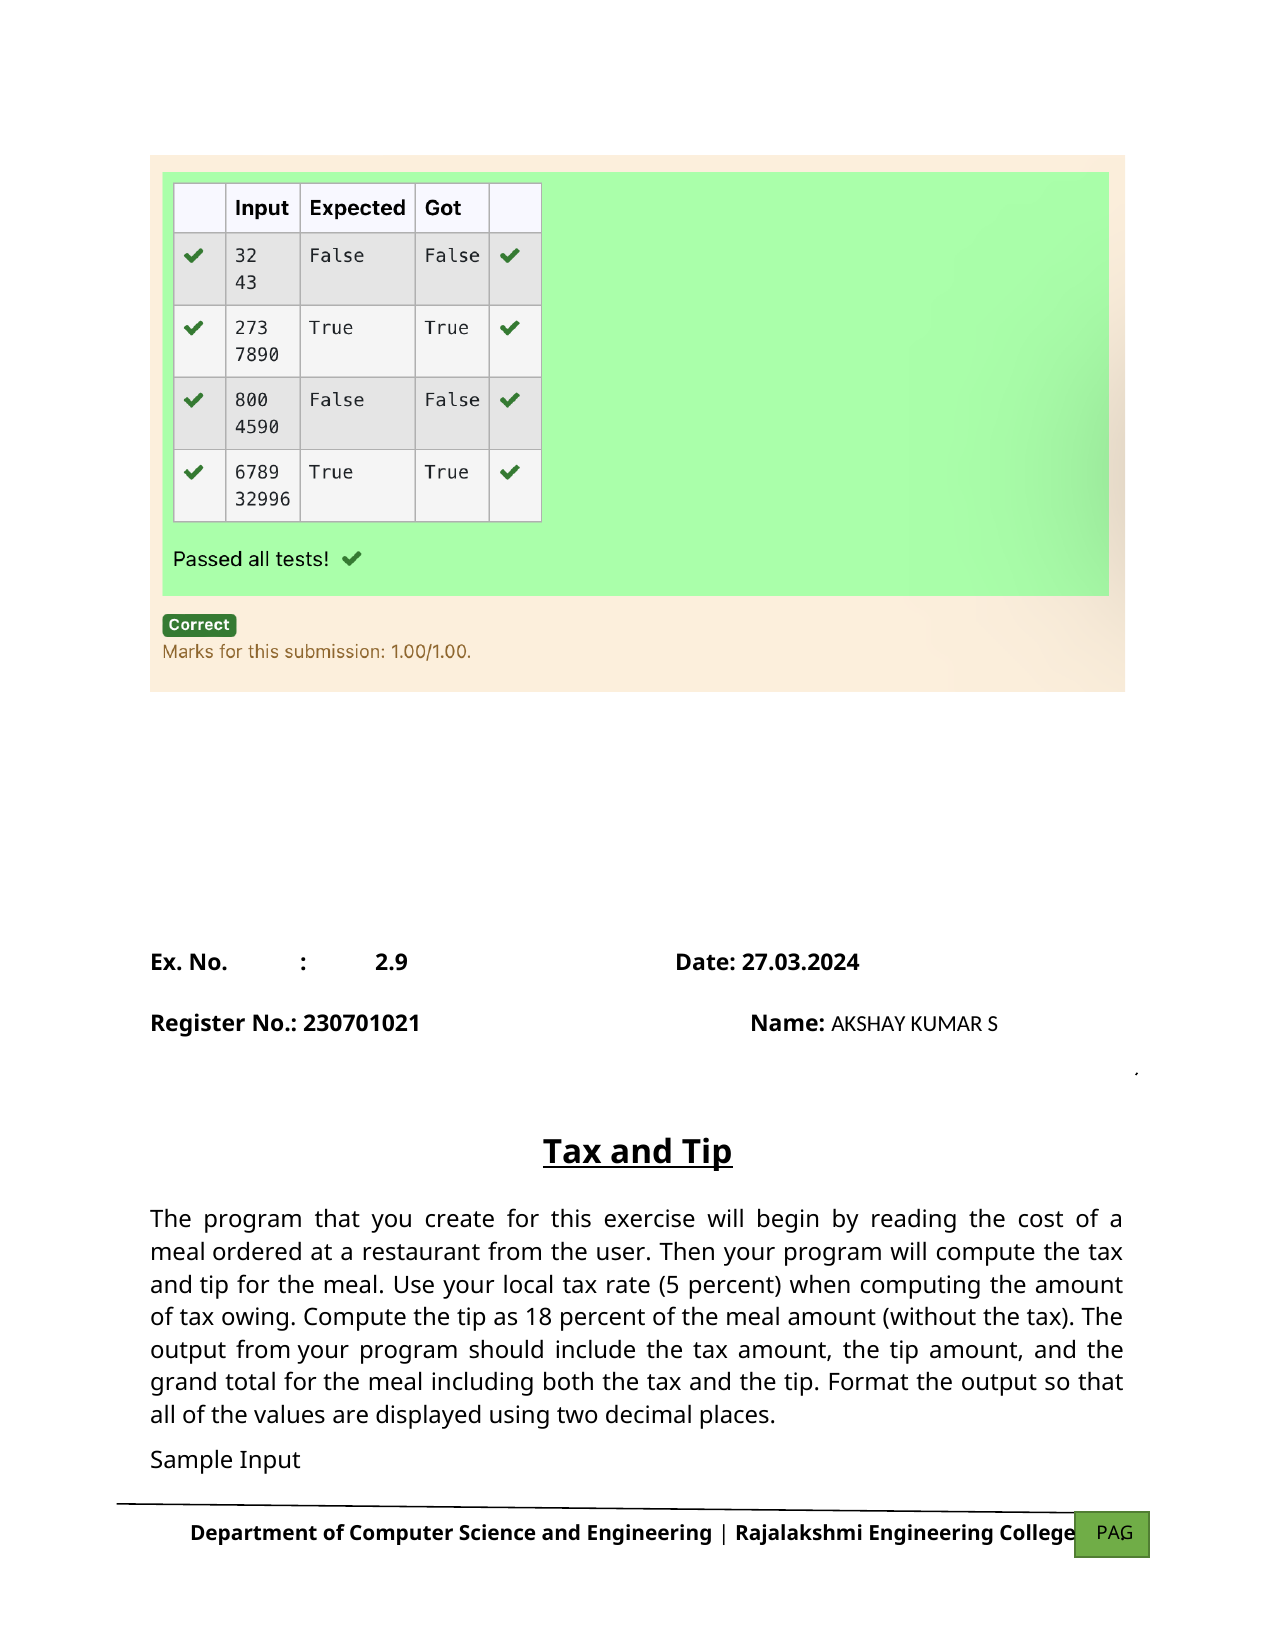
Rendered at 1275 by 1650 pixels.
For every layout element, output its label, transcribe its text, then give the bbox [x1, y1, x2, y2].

text Register No.: 230701021 Name: AKSHAY KUMAR S [150, 1007, 1125, 1038]
text Sample Input [150, 1443, 1125, 1476]
picture [150, 150, 1125, 692]
text Ex. No. : 2.9 Date: 27.03.2024 [150, 946, 1125, 978]
text The program that you create for this exercise will begin by reading the cost of a meal ordered at a restaurant from the user. Then your program will compute the tax and tip for the meal. Use your local tax rate (5 percent) when computing the amount of tax owing. Compute the tip as 18 percent of the meal amount (without the tax). The output from your program should include the tax amount, the tip amount, and the grand total for the meal including both the tax and the tip. Format the output so that all of the values are displayed using two decimal places. [150, 1202, 1125, 1430]
text Tax and Tip [150, 1128, 1125, 1173]
